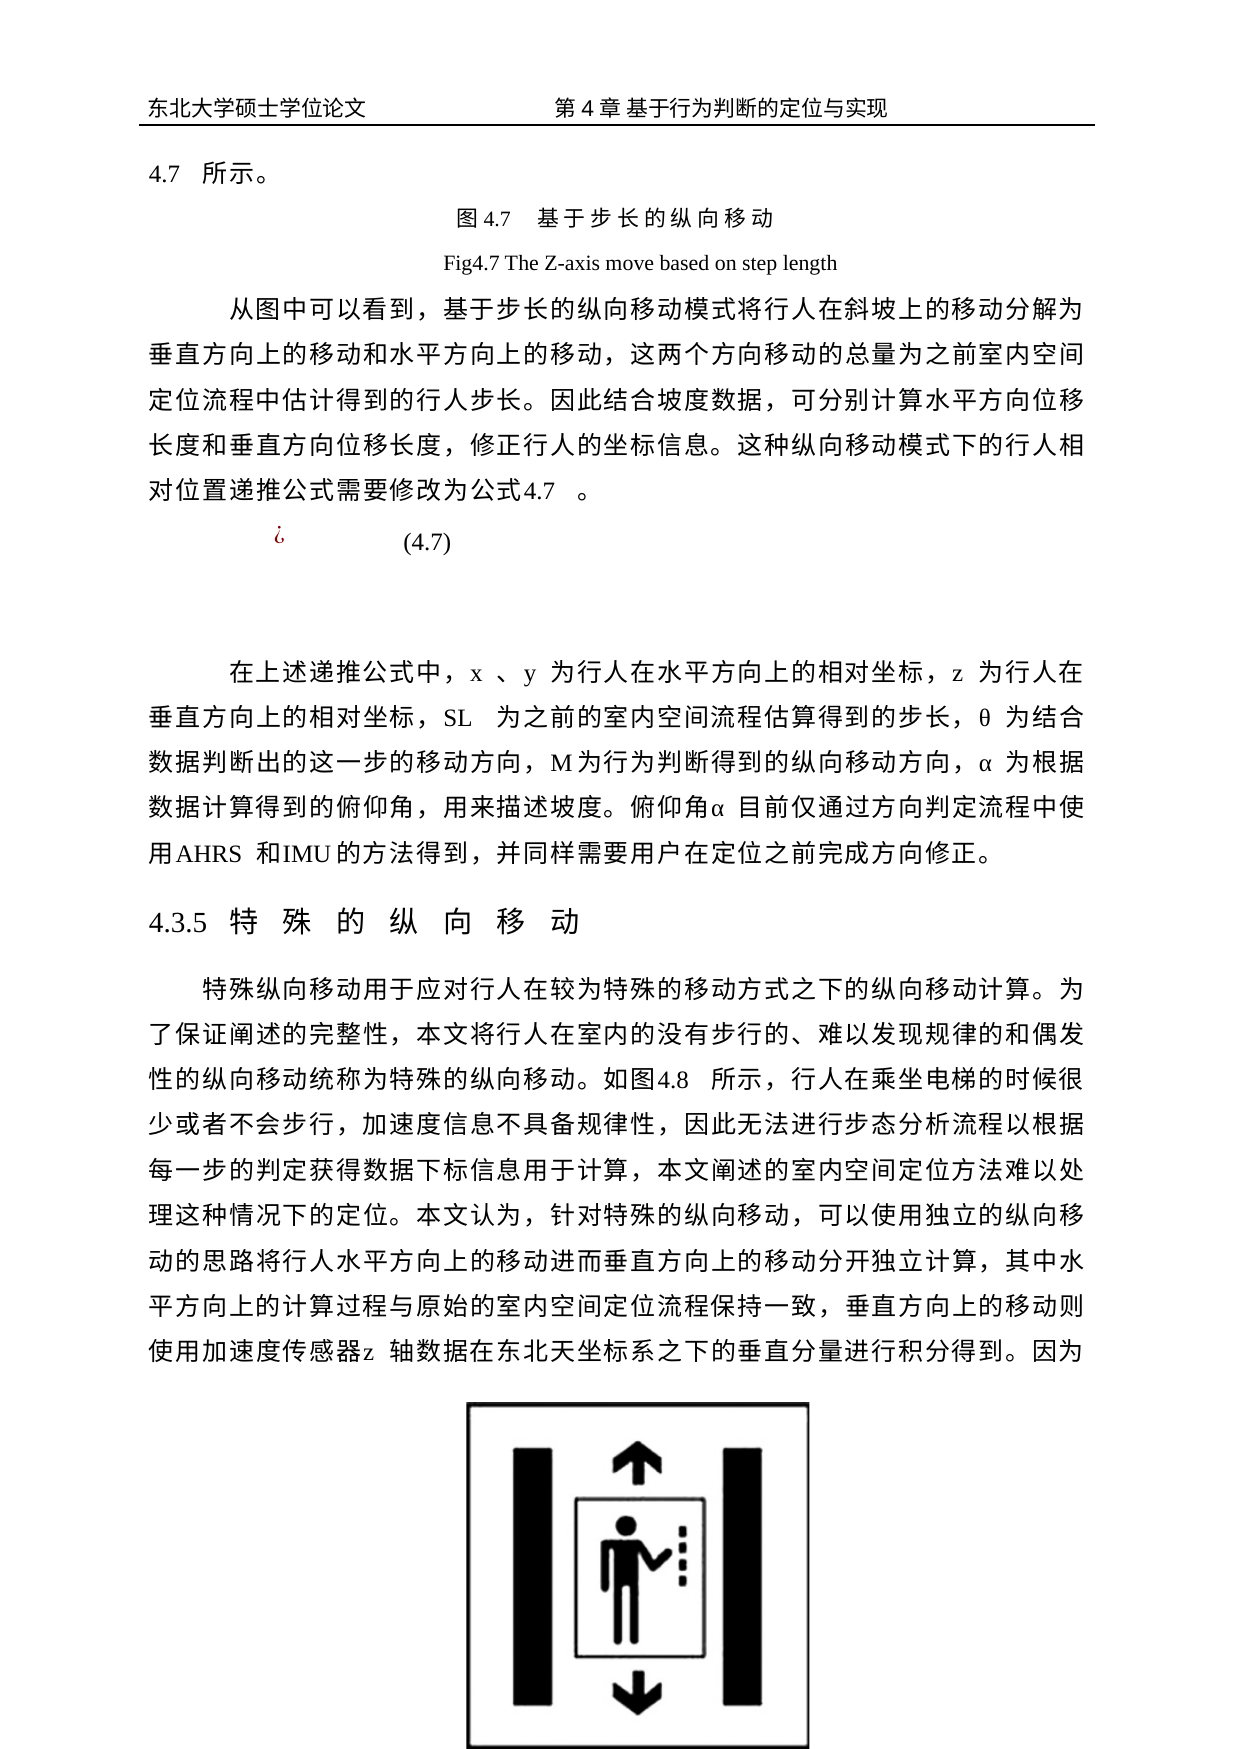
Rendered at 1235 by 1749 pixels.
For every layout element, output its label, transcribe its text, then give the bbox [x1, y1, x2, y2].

text 从图中可以看到，基于步长的纵向移动模式将行人在斜坡上的移动分解为垂直方向上的移动和水平方向上的移动，这两个方向移动的总量为之前室内空间定位流程中估计得到的行人步长。因此结合坡度数据，可分别计算水平方向位移长度和垂直方向位移长度，修正行人的坐标信息。这种纵向移动模式下的行人相对位置递推公式需要修改为公式4.7。 [149, 285, 1086, 512]
text 图4.7 基于步长的纵向移动 [149, 194, 1086, 240]
text 在上述递推公式中，x、y为行人在水平方向上的相对坐标，z为行人在垂直方向上的相对坐标，SL为之前的室内空间流程估算得到的步长，θ为结合数据判断出的这一步的移动方向，M为行为判断得到的纵向移动方向，α为根据数据计算得到的俯仰角，用来描述坡度。俯仰角α目前仅通过方向判定流程中使用AHRS和IMU的方法得到，并同样需要用户在定位之前完成方向修正。 [149, 647, 1086, 874]
text Fig4.7 The Z-axis move based on step length [149, 240, 1086, 285]
text 基于步长的纵向移动模式适用于行人在斜坡上移动的情况，与定长的纵向移动模式的相同点在于，这种模式的计算结果会对之前针对水平位移的计算结果产生影响；不同点在于，行人的步长以本流程之前室内空间定位流程估计出的步长作为基础进行计算，总的步长数据不受地形的影响。基于步长的纵向移动位移如图4.7所示。 [149, 149, 1086, 194]
subtitle 特殊的纵向移动 [143, 897, 1086, 942]
text (4.7) [149, 512, 1086, 557]
picture [466, 1402, 810, 1749]
